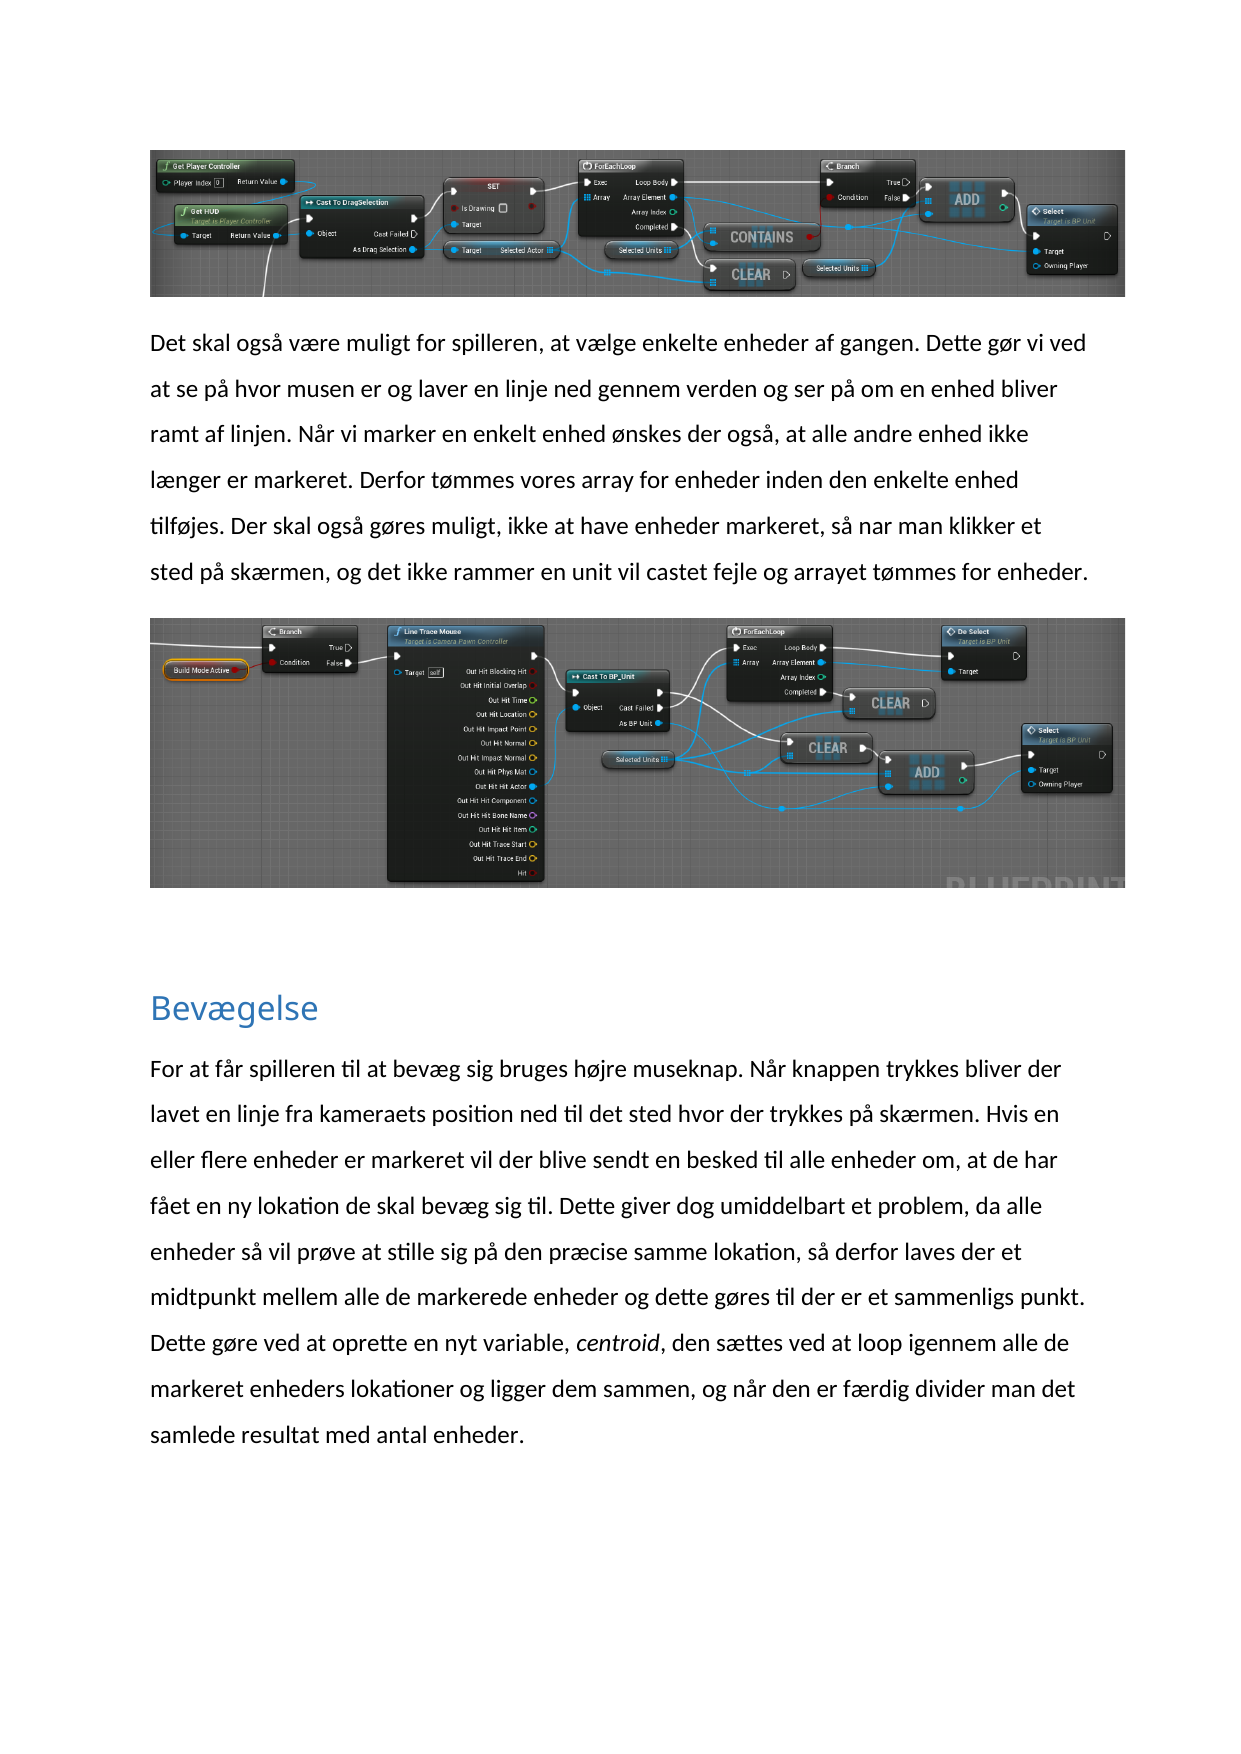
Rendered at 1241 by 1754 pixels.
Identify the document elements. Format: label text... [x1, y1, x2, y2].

text Det skal også være muligt for spilleren, at vælge enkelte enheder af gangen. Dette gør vi ved at se på hvor musen er og laver en linje ned gennem verden og ser på om en enhed bliver ramt af linjen. Når vi marker en enkelt enhed ønskes der også, at alle andre enhed ikke længer er markeret. Derfor tømmes vores array for enheder inden den enkelte enhed tilføjes. Der skal også gøres muligt, ikke at have enheder markeret, så nar man klikker et sted på skærmen, og det ikke rammer en unit vil castet fejle og arrayet tømmes for enheder. [150, 327, 1090, 586]
subtitle Bevægelse [150, 985, 1090, 1030]
picture [150, 150, 1125, 297]
picture [150, 618, 1125, 888]
text For at får spilleren til at bevæg sig bruges højre museknap. Når knappen trykkes bliver der lavet en linje fra kameraets position ned til det sted hvor der trykkes på skærmen. Hvis en eller flere enheder er markeret vil der blive sendt en besked til alle enheder om, at de har fået en ny lokation de skal bevæg sig til. Dette giver dog umiddelbart et problem, da alle enheder så vil prøve at stille sig på den præcise samme lokation, så derfor laves der et midtpunkt mellem alle de markerede enheder og dette gøres til der er et sammenligs punkt. Dette gøre ved at oprette en nyt variable, centroid, den sættes ved at loop igennem alle de markeret enheders lokationer og ligger dem sammen, og når den er færdig divider man det samlede resultat med antal enheder. [150, 1053, 1090, 1449]
